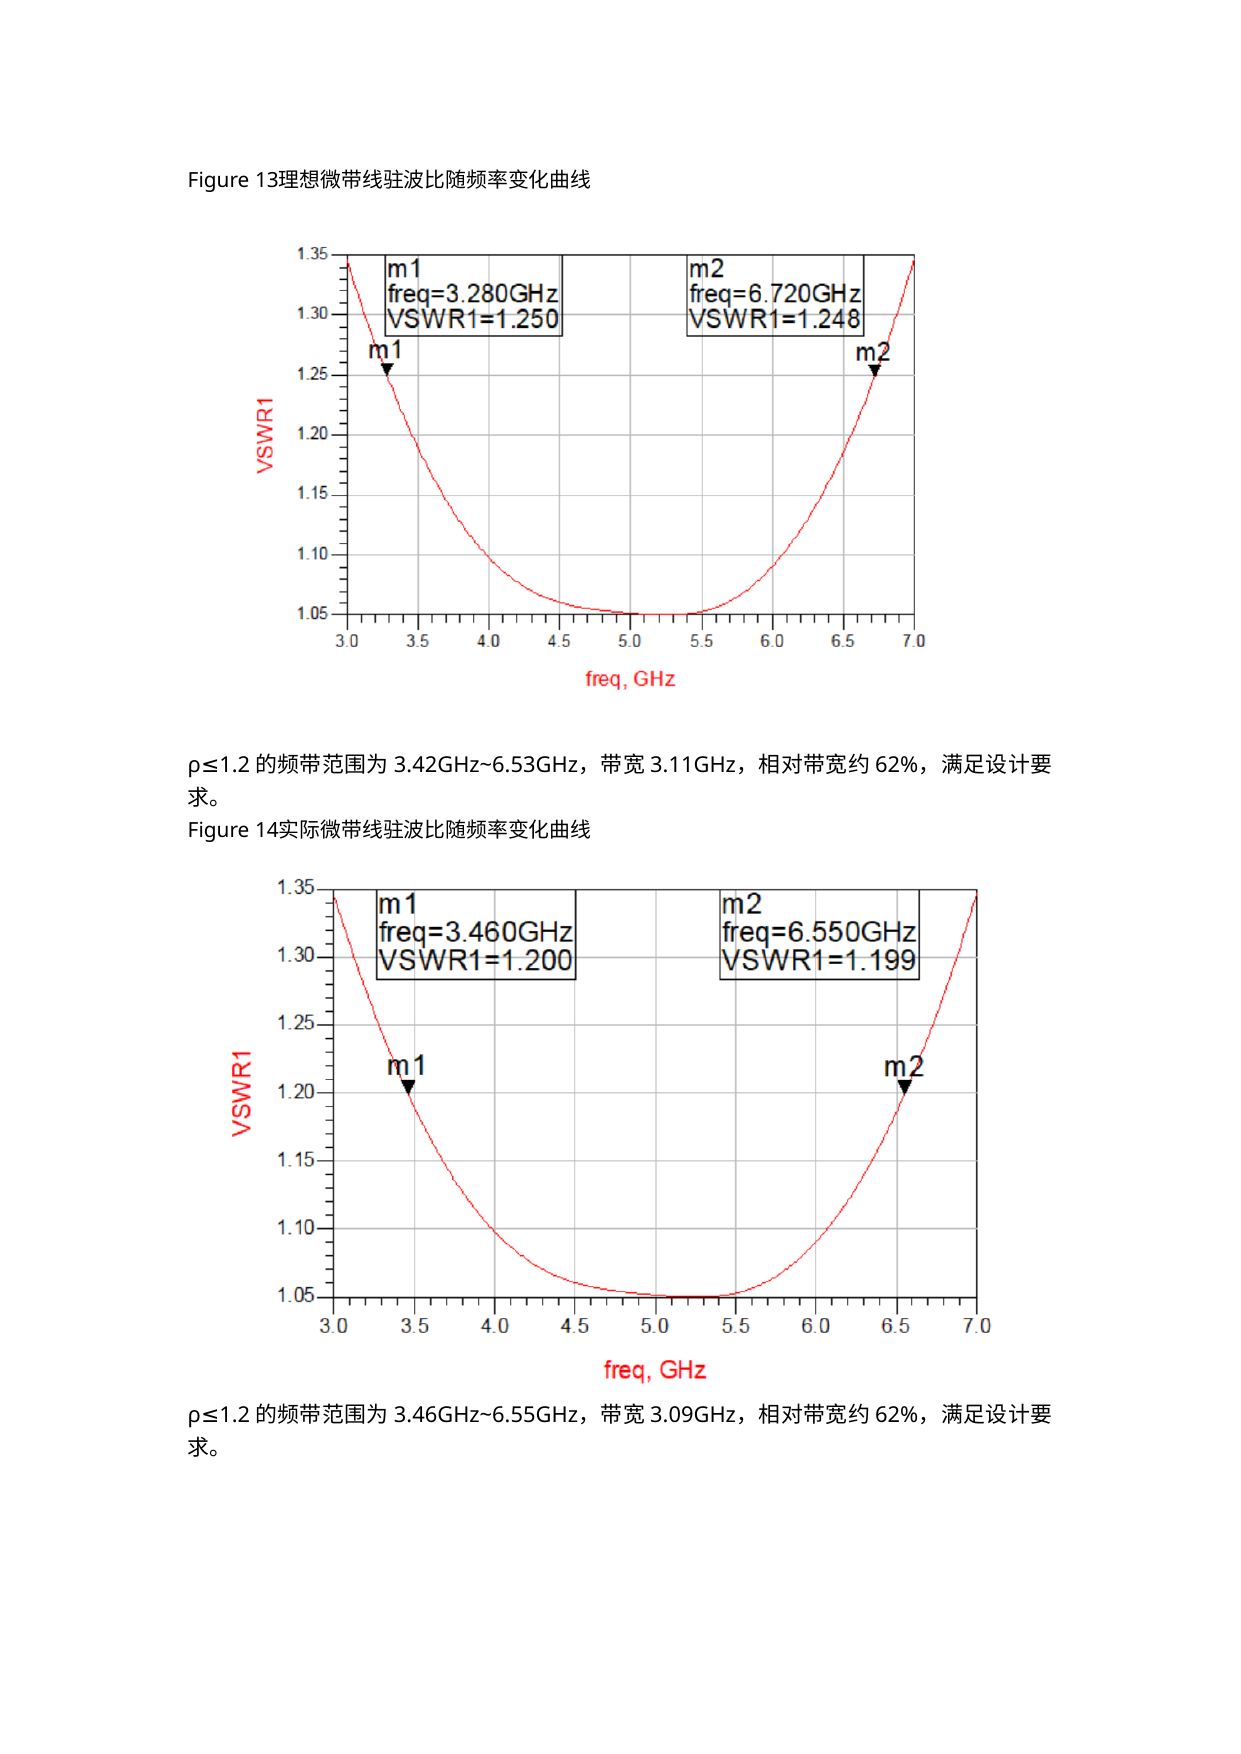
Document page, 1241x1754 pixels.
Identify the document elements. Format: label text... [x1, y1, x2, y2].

text ρ≤1.2的频带范围为3.42GHz~6.53GHz，带宽3.11GHz，相对带宽约62%，满足设计要求。 [187, 747, 1053, 812]
text ρ≤1.2的频带范围为3.46GHz~6.55GHz，带宽3.09GHz，相对带宽约62%，满足设计要求。 [187, 1397, 1053, 1462]
picture [187, 194, 1053, 716]
picture [187, 844, 1053, 1397]
